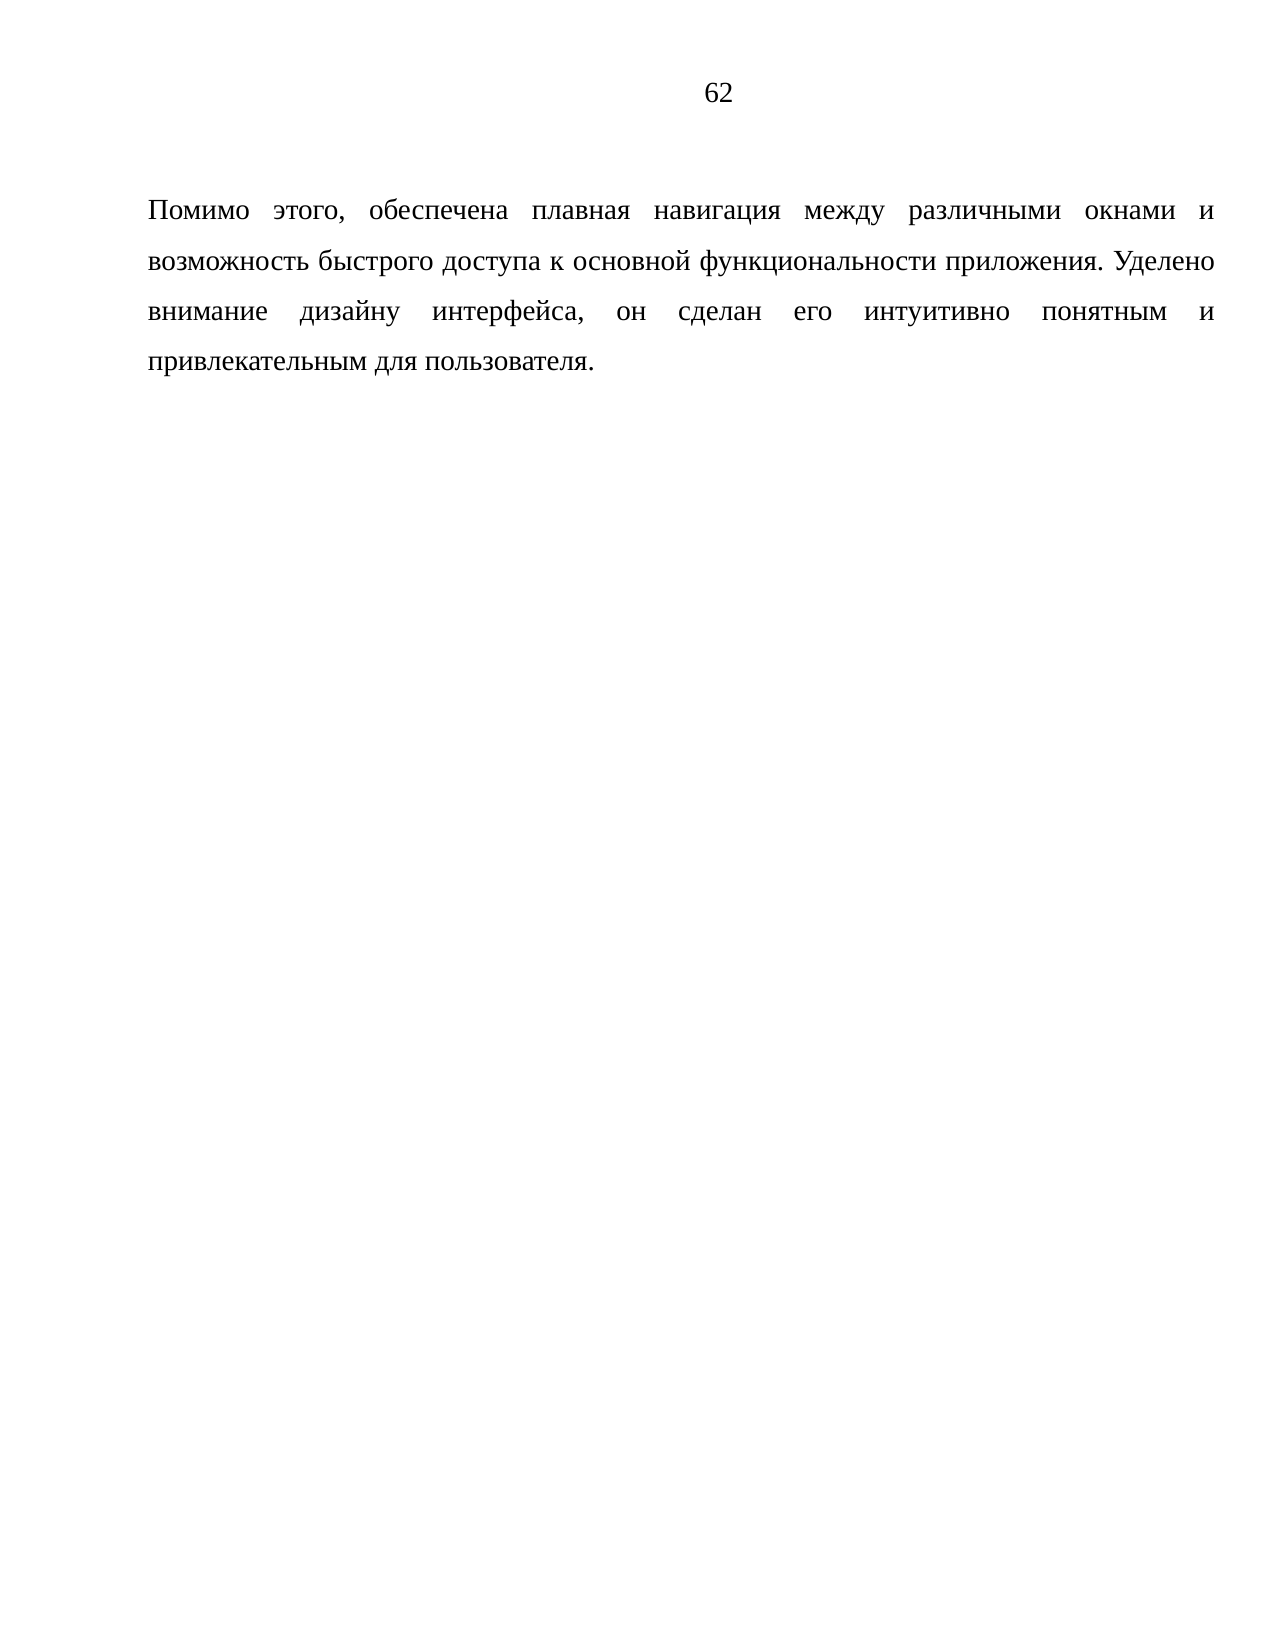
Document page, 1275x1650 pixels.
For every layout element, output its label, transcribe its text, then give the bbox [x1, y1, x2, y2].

text Помимо этого, обеспечена плавная навигация между различными окнами и возможность быстрого доступа к основной функциональности приложения. Уделено внимание дизайну интерфейса, он сделан его интуитивно понятным и привлекательным для пользователя. [148, 192, 1216, 377]
